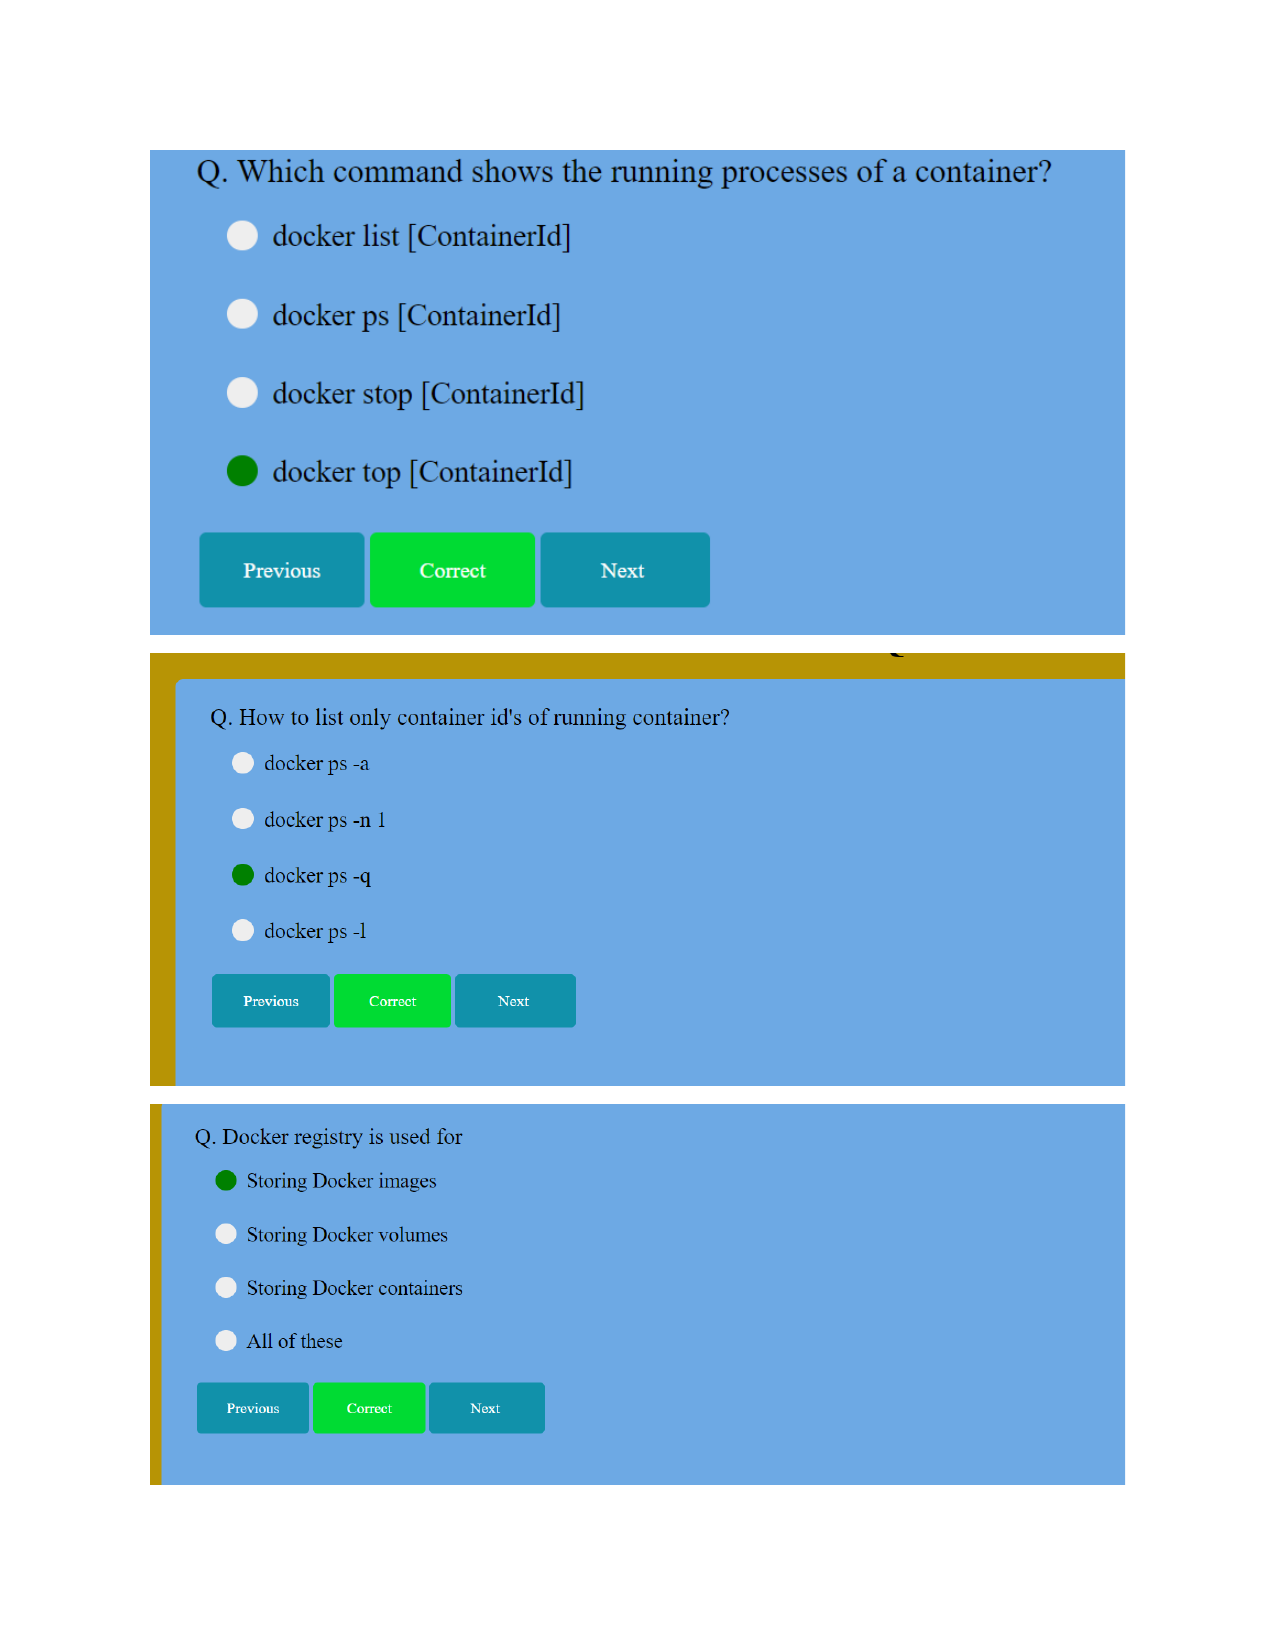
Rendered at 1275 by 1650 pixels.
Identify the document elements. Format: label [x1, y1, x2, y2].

picture [150, 653, 1125, 1086]
picture [150, 150, 1125, 635]
picture [150, 1104, 1125, 1485]
